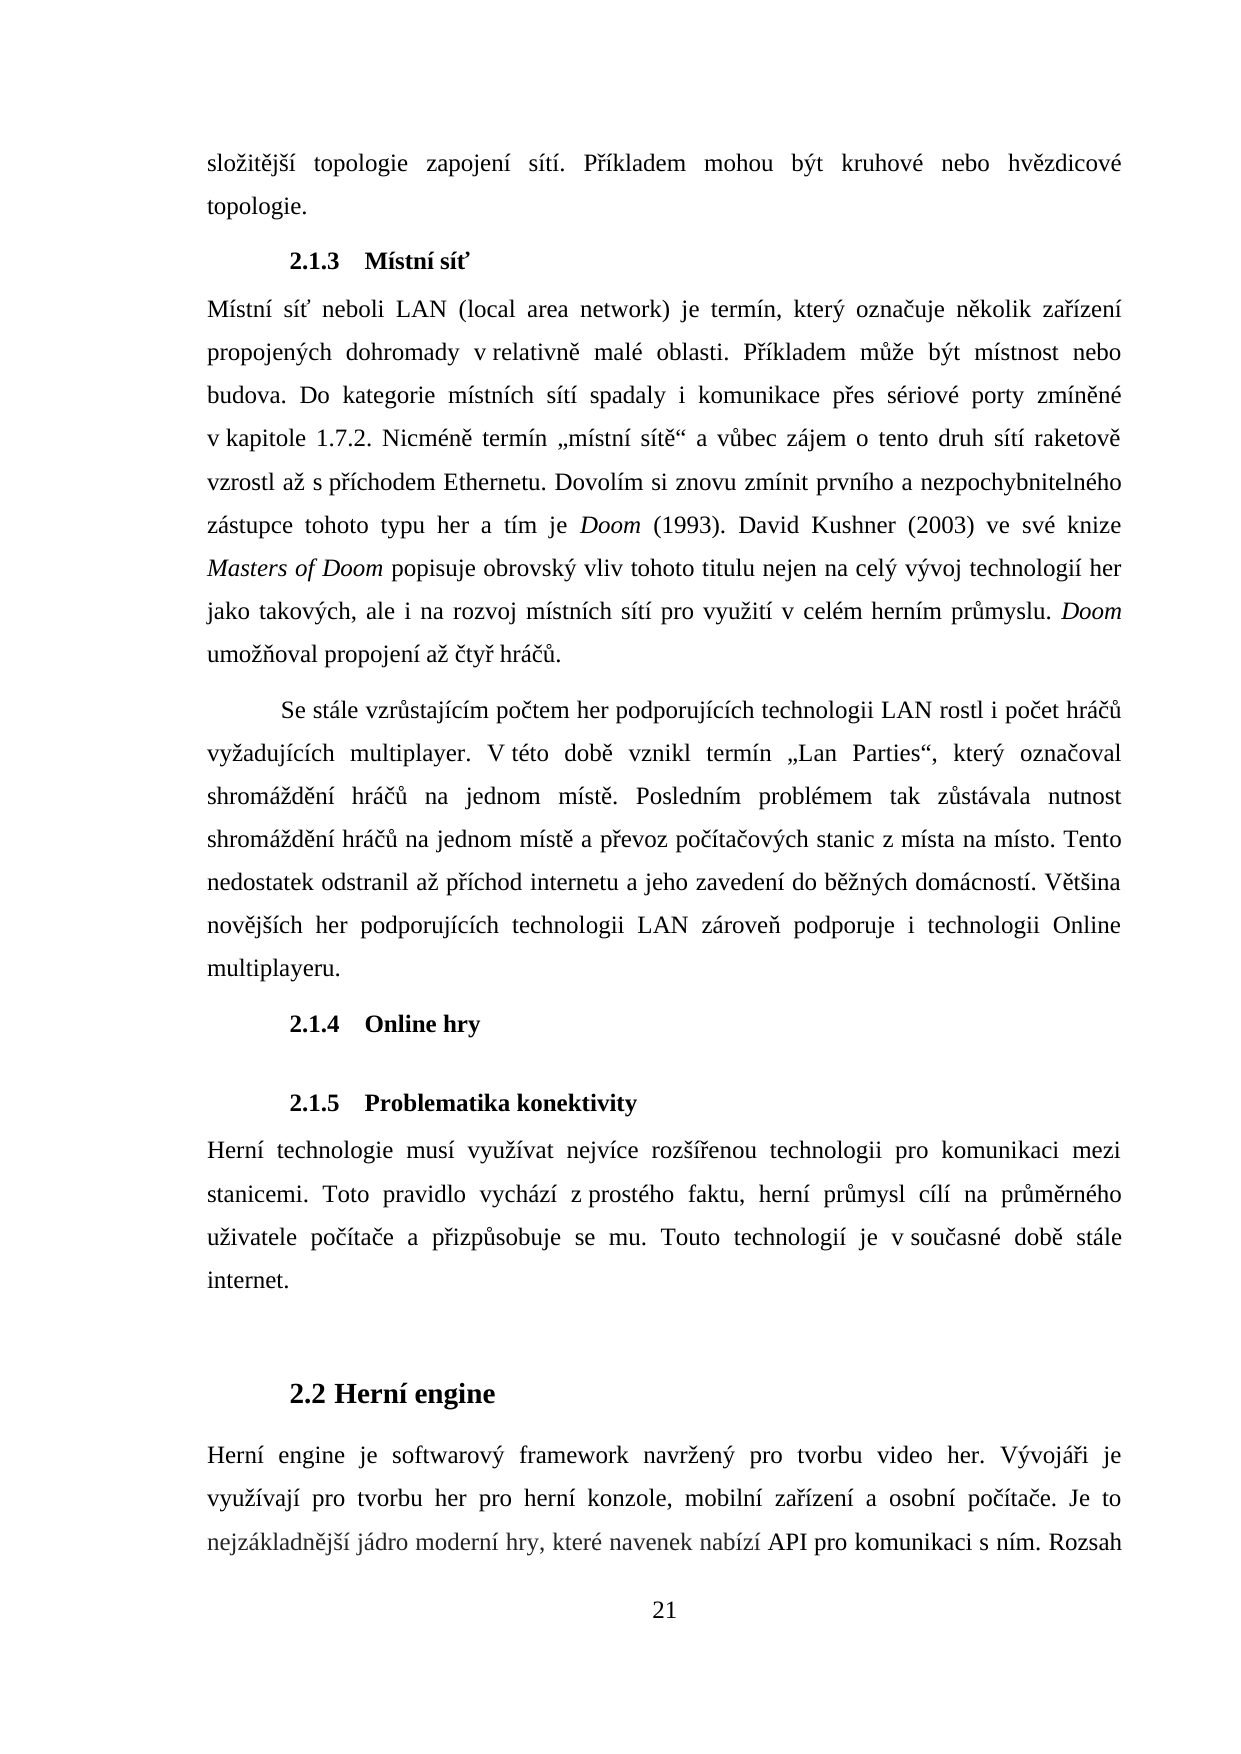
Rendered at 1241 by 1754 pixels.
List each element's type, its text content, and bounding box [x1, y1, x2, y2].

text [207, 1440, 1122, 1527]
subtitle Problematika konektivity [289, 1088, 1121, 1117]
subtitle Online hry [289, 1009, 1121, 1069]
text Se stále vzrůstajícím počtem her podporujících technologii LAN rostl i počet hráčů vyžadujících multiplayer. V této době vznikl termín „Lan Parties“, který označoval shromáždění hráčů na jednom místě. Posledním problémem tak zůstávala nutnost shromáždění hráčů na jednom místě a převoz počítačových stanic z místa na místo. Tento nedostatek odstranil až příchod internetu a jeho zavedení do běžných domácností. Většina novějších her podporujících technologii LAN zároveň podporuje i technologii Online multiplayeru. [207, 695, 1122, 982]
subtitle Místní síť [289, 246, 1121, 275]
text Herní technologie musí využívat nejvíce rozšířenou technologii pro komunikaci mezi stanicemi. Toto pravidlo vychází z prostého faktu, herní průmysl cílí na průměrného uživatele počítače a přizpůsobuje se mu. Touto technologií je v současné době stále internet. [207, 1136, 1122, 1294]
subtitle Herní engine [289, 1376, 1122, 1410]
text Místní síť neboli LAN (local area network) je termín, který označuje několik zařízení propojených dohromady v relativně malé oblasti. Příkladem může být místnost nebo budova. Do kategorie místních sítí spadaly i komunikace přes sériové porty zmíněné v kapitole 1.7.2. Nicméně termín „místní sítě“ a vůbec zájem o tento druh sítí raketově vzrostl až s příchodem Ethernetu. Dovolím si znovu zmínit prvního a nezpochybnitelného zástupce tohoto typu her a tím je Doom (1993). David Kushner (2003) ve své knize Masters of Doom popisuje obrovský vliv tohoto titulu nejen na celý vývoj technologií her jako takových, ale i na rozvoj místních sítí pro využití v celém herním průmyslu. Doom umožňoval propojení až čtyř hráčů. [207, 294, 1122, 668]
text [207, 148, 1122, 219]
